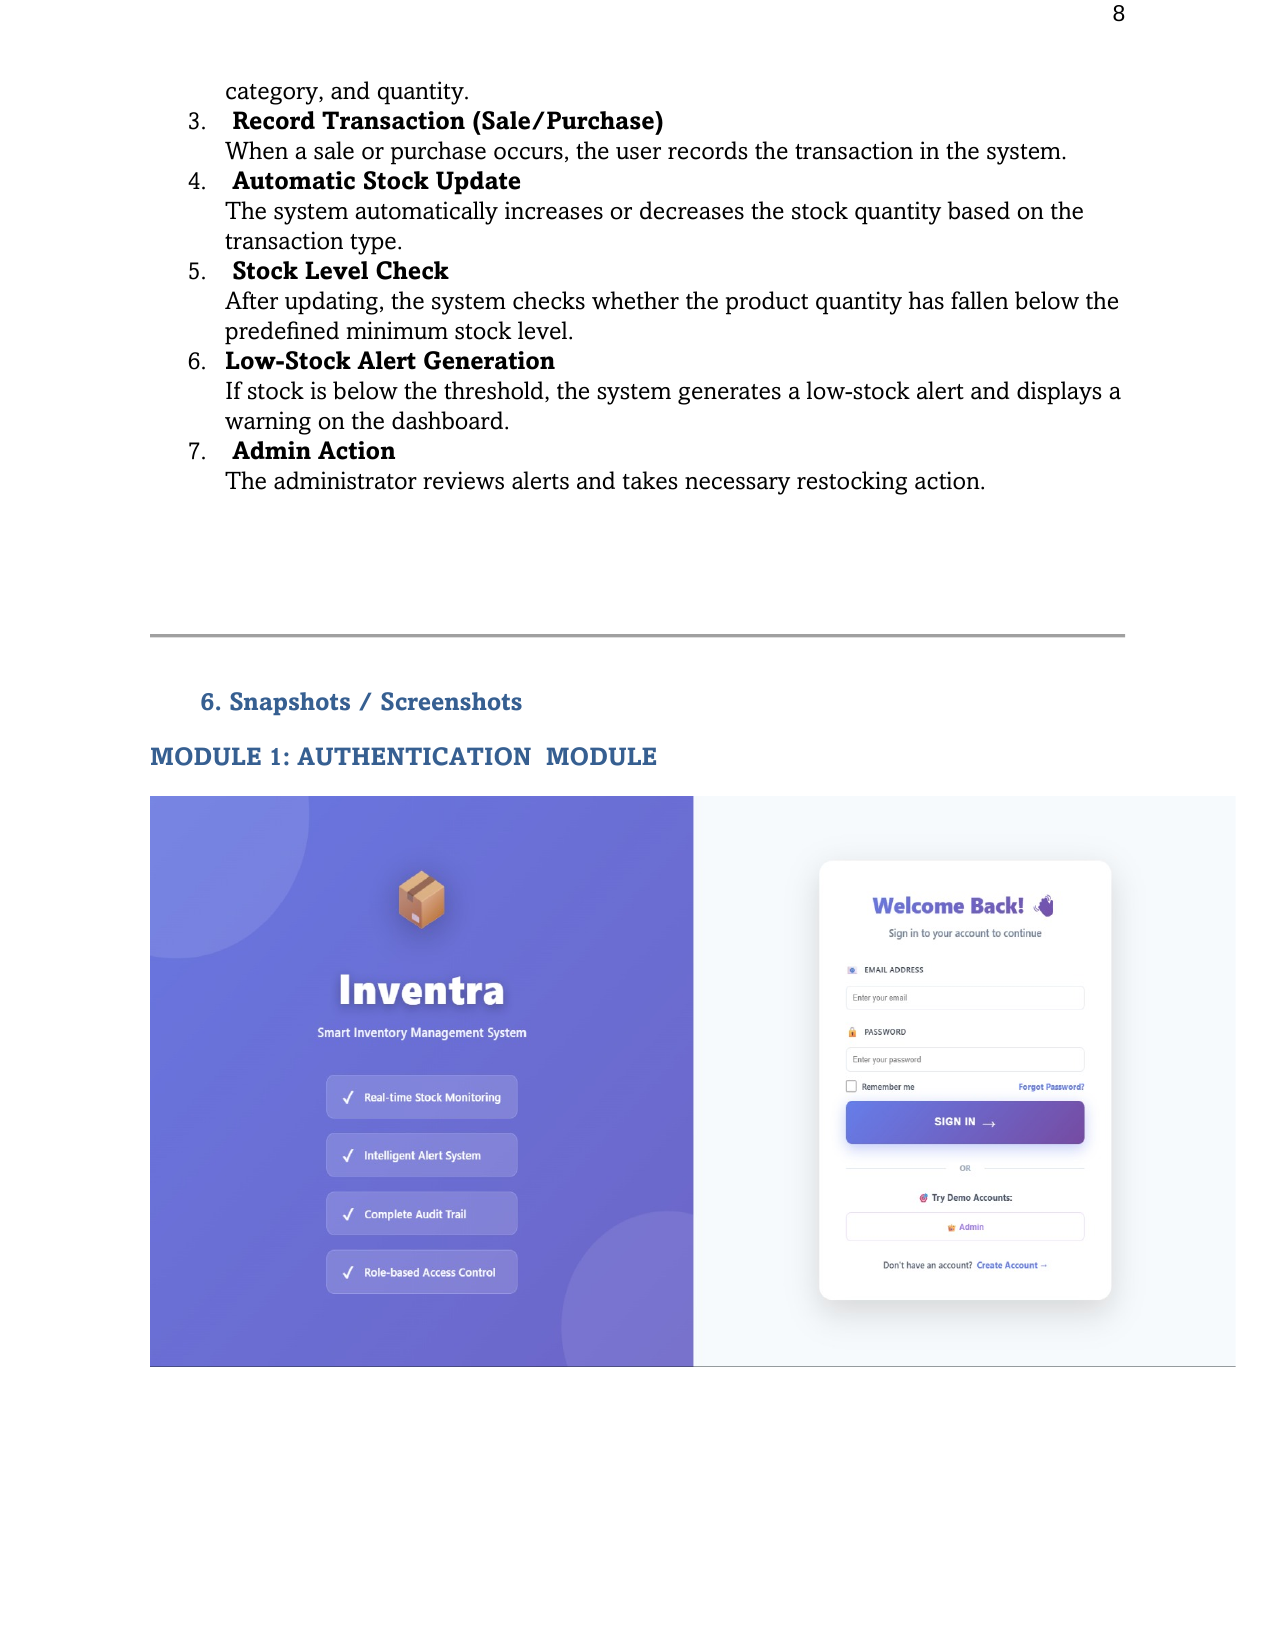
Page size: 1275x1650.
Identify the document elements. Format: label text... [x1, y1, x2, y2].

list Low-Stock Alert Generation If stock is below the threshold, the system generates a low-stock alert and displays a warning on the dashboard. [187, 462, 1125, 552]
list Record Transaction (Sale/Purchase) When a sale or purchase occurs, the user records the transaction in the system. [187, 134, 1125, 194]
text 6. Snapshots / Screenshots [150, 784, 1125, 862]
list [187, 75, 1125, 105]
picture [150, 942, 1236, 1513]
list Admin Action The administrator reviews alerts and takes necessary restocking action. [187, 581, 1125, 641]
list Automatic Stock Update The system automatically increases or decreases the stock quantity based on the transaction type. [187, 223, 1125, 313]
text MODULE 1: AUTHENTICATION MODULE [150, 887, 1125, 917]
list Stock Level Check After updating, the system checks whether the product quantity has fallen below the predefined minimum stock level. [187, 342, 1125, 432]
